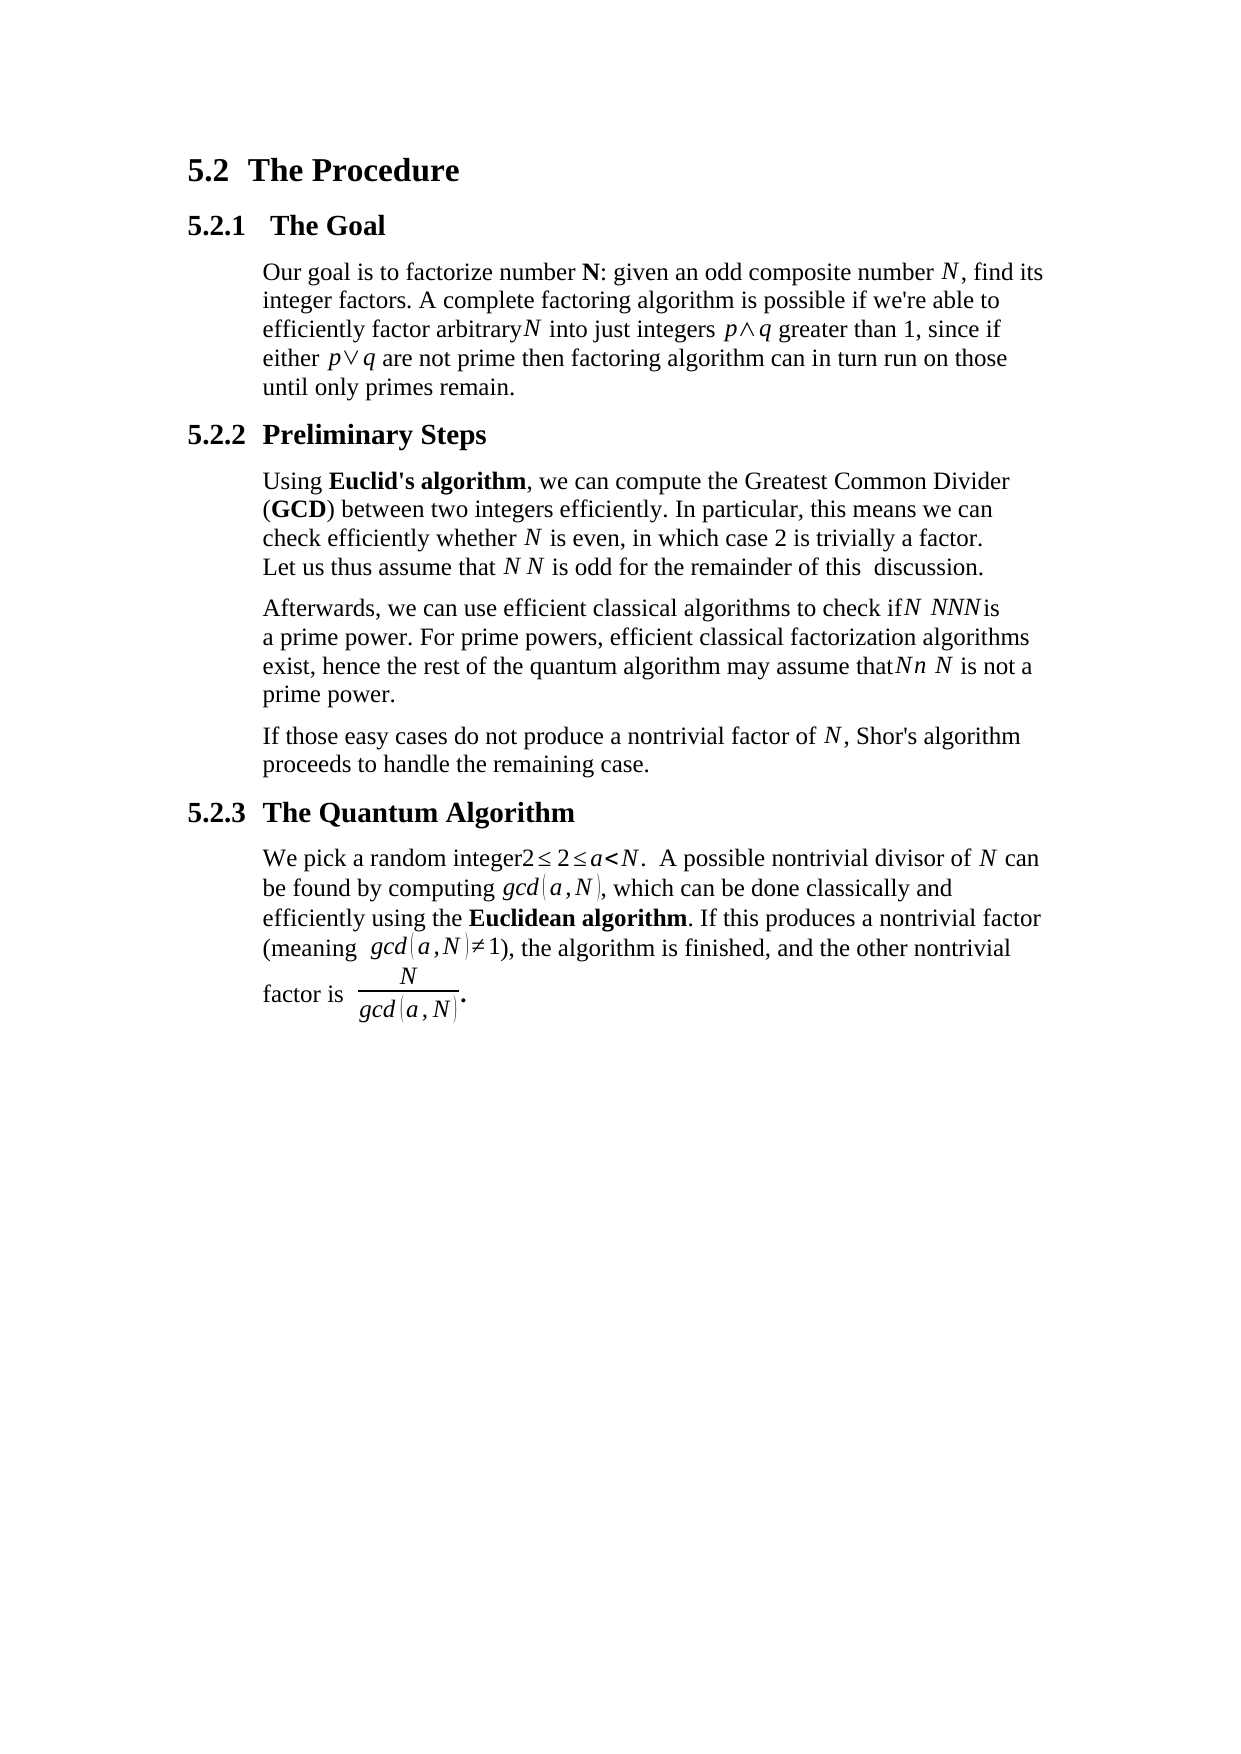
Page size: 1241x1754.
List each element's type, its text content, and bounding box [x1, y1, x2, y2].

list Using Euclid's algorithm, we can compute the Greatest Common Divider (GCD) between two integers efficiently. In particular, this means we can check efficiently whether is even, in which case 2 is trivially a factor. Let us thus assume that N is odd for the remainder of this discussion. [262, 466, 1053, 581]
list If those easy cases do not produce a nontrivial factor ofN , Shor's algorithm proceeds to handle the remaining case. [262, 721, 1053, 778]
subtitle The Quantum Algorithm [187, 795, 1053, 828]
subtitle The Goal [187, 208, 1053, 242]
list Afterwards, we can use efficient classical algorithms to check if Nis a prime power. For prime powers, efficient classical factorization algorithms exist, hence the rest of the quantum algorithm may assume thatNg is not a prime power. [262, 593, 1053, 708]
subtitle The Procedure [187, 150, 1053, 188]
list Our goal is to factorize number N: given an odd composite number , find its integer factors. A complete factoring algorithm is possible if we're able to efficiently factor arbitrary into just integers greater than 1, since if either are not prime then factoring algorithm can in turn run on those until only primes remain. [262, 257, 1053, 400]
subtitle Preliminary Steps [187, 417, 1053, 451]
list We pick a random integer2≤a<N . A possible nontrivial divisor ofN can be found by computinggcd(a,N) , which can be done classically and efficiently using the Euclidean algorithm. If this produces a nontrivial factor (meaning gcd(a,N)≠1 ), the algorithm is finished, and the other nontrivial factor is Ngcd(a,N) . [262, 843, 1053, 1024]
